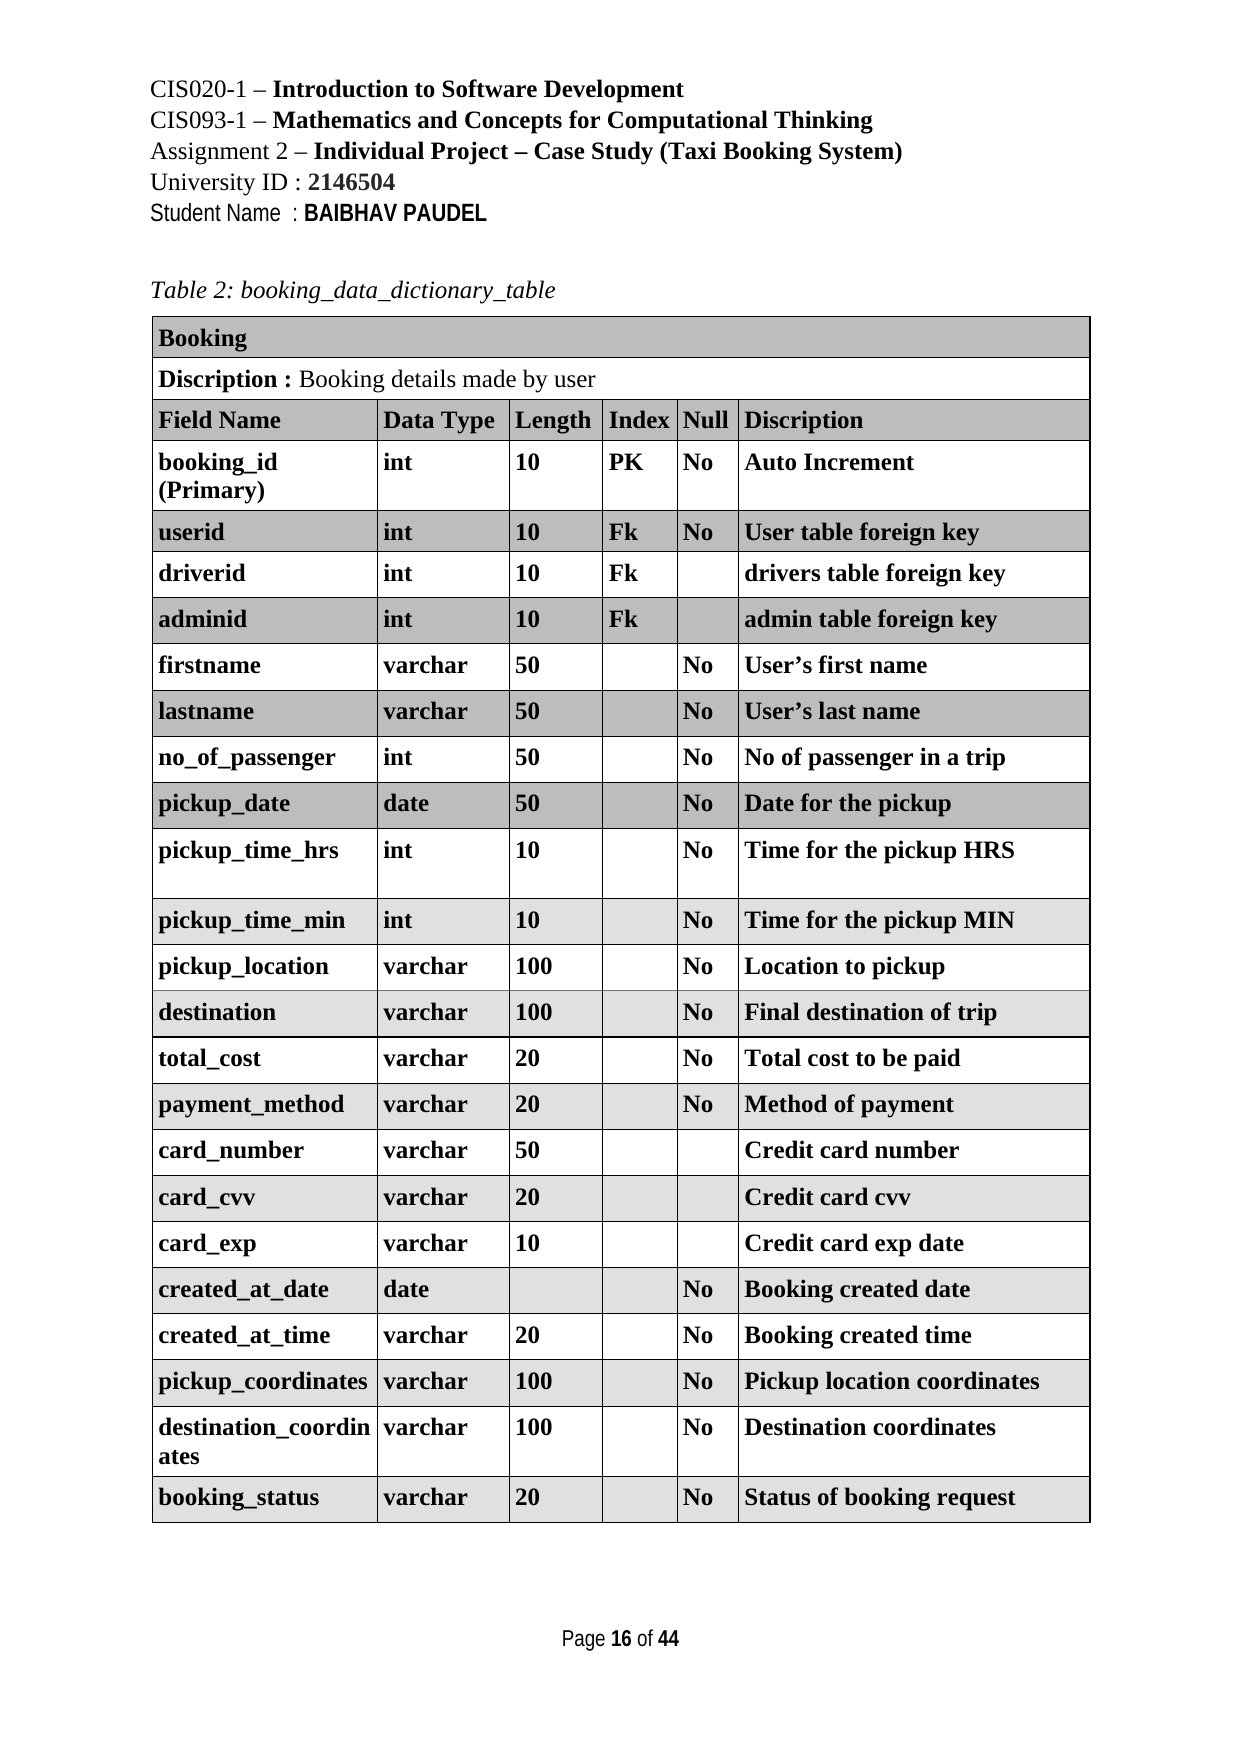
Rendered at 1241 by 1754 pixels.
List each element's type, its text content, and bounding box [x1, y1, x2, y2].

table_cell 10 [510, 598, 602, 643]
table_cell driverid [153, 552, 377, 597]
table_cell pickup_location [153, 945, 377, 990]
table_cell No [678, 991, 738, 1036]
table_cell varchar [378, 1038, 509, 1082]
table_cell No [678, 783, 738, 828]
table_cell [678, 1176, 738, 1221]
table_cell [603, 899, 677, 944]
table_cell booking_status [153, 1477, 377, 1522]
table_cell varchar [378, 1130, 509, 1175]
table_cell 100 [510, 1360, 602, 1406]
table_cell 100 [510, 991, 602, 1036]
table_cell pickup_time_hrs [153, 829, 377, 898]
table_cell No [678, 1268, 738, 1313]
table_cell no_of_passenger [153, 737, 377, 782]
table_cell [603, 1222, 677, 1267]
table_cell [603, 1268, 677, 1313]
table_cell Booking created date [739, 1268, 1089, 1313]
table_cell [678, 552, 738, 597]
table_cell No [678, 899, 738, 944]
table_cell [603, 829, 677, 898]
table_cell Auto Increment [739, 441, 1089, 510]
table_cell varchar [378, 991, 509, 1036]
table_cell Booking created time [739, 1314, 1089, 1359]
table_cell varchar [378, 1314, 509, 1359]
table_cell int [378, 511, 509, 551]
table_cell varchar [378, 644, 509, 689]
table_cell 20 [510, 1084, 602, 1129]
table_cell [678, 1130, 738, 1175]
table_cell [603, 1176, 677, 1221]
table_cell date [378, 1268, 509, 1313]
table_cell Time for the pickup MIN [739, 899, 1089, 944]
table_cell Date for the pickup [739, 783, 1089, 828]
table_cell adminid [153, 598, 377, 643]
table_cell [603, 783, 677, 828]
table_cell Null [678, 400, 738, 440]
table_cell Total cost to be paid [739, 1038, 1089, 1082]
table_cell [603, 1360, 677, 1406]
table_cell [603, 1407, 677, 1476]
table_cell varchar [378, 1222, 509, 1267]
table_cell No [678, 441, 738, 510]
table_cell User table foreign key [739, 511, 1089, 551]
table_cell User’s first name [739, 644, 1089, 689]
table_cell varchar [378, 1176, 509, 1221]
table_cell card_number [153, 1130, 377, 1175]
table_cell 50 [510, 783, 602, 828]
table_cell 10 [510, 829, 602, 898]
table_cell [603, 945, 677, 990]
table_cell int [378, 552, 509, 597]
table_cell 20 [510, 1477, 602, 1522]
table_cell 10 [510, 552, 602, 597]
table_cell Field Name [153, 400, 377, 440]
table_cell Credit card exp date [739, 1222, 1089, 1267]
table_cell Discription [739, 400, 1089, 440]
table_cell 50 [510, 691, 602, 736]
table_cell varchar [378, 1407, 509, 1476]
table_cell int [378, 829, 509, 898]
table_cell [678, 1222, 738, 1267]
table_cell Credit card cvv [739, 1176, 1089, 1221]
table_cell Location to pickup [739, 945, 1089, 990]
table_cell [603, 1084, 677, 1129]
table_cell varchar [378, 1477, 509, 1522]
table_cell Time for the pickup HRS [739, 829, 1089, 898]
table_cell int [378, 899, 509, 944]
table_cell varchar [378, 1084, 509, 1129]
table_cell Fk [603, 511, 677, 551]
table_cell 10 [510, 1222, 602, 1267]
table_cell drivers table foreign key [739, 552, 1089, 597]
table_cell No [678, 644, 738, 689]
table_cell 10 [510, 899, 602, 944]
table_cell [510, 1268, 602, 1313]
table_cell lastname [153, 691, 377, 736]
table_cell Method of payment [739, 1084, 1089, 1129]
table_cell booking_id (Primary) [153, 441, 377, 510]
table_cell Length [510, 400, 602, 440]
table_cell No of passenger in a trip [739, 737, 1089, 782]
table_header Booking [153, 317, 1089, 357]
table_cell 50 [510, 737, 602, 782]
table_cell [603, 644, 677, 689]
table_cell User’s last name [739, 691, 1089, 736]
table_cell destination [153, 991, 377, 1036]
table_cell payment_method [153, 1084, 377, 1129]
table_cell card_cvv [153, 1176, 377, 1221]
table_cell 10 [510, 441, 602, 510]
table_cell destination_coordinates [153, 1407, 377, 1476]
table_cell admin table foreign key [739, 598, 1089, 643]
table_cell PK [603, 441, 677, 510]
table_cell No [678, 1314, 738, 1359]
table_cell total_cost [153, 1038, 377, 1082]
table_cell Final destination of trip [739, 991, 1089, 1036]
table_cell No [678, 511, 738, 551]
table_cell No [678, 691, 738, 736]
table_cell No [678, 1084, 738, 1129]
table_cell date [378, 783, 509, 828]
table_cell 100 [510, 1407, 602, 1476]
table_cell pickup_coordinates [153, 1360, 377, 1406]
table_cell No [678, 829, 738, 898]
table_cell [603, 1477, 677, 1522]
table_cell firstname [153, 644, 377, 689]
table_cell 20 [510, 1314, 602, 1359]
table_cell Index [603, 400, 677, 440]
table_cell int [378, 737, 509, 782]
table_cell created_at_time [153, 1314, 377, 1359]
table_cell varchar [378, 1360, 509, 1406]
table_cell varchar [378, 691, 509, 736]
table_cell 10 [510, 511, 602, 551]
table_cell Discription : Booking details made by user [153, 358, 1089, 398]
text Table 2: booking_data_dictionary_table [150, 275, 1090, 303]
table_cell [603, 991, 677, 1036]
table_cell [603, 737, 677, 782]
table_cell [603, 1038, 677, 1082]
table_cell 50 [510, 1130, 602, 1175]
table_cell [603, 1314, 677, 1359]
table_cell [678, 598, 738, 643]
table_cell 50 [510, 644, 602, 689]
table_cell userid [153, 511, 377, 551]
table_cell Data Type [378, 400, 509, 440]
table_cell varchar [378, 945, 509, 990]
table_cell pickup_date [153, 783, 377, 828]
table_cell 100 [510, 945, 602, 990]
table_cell card_exp [153, 1222, 377, 1267]
table_cell int [378, 441, 509, 510]
table_cell int [378, 598, 509, 643]
table_cell No [678, 1407, 738, 1476]
table_cell Fk [603, 552, 677, 597]
table_cell Pickup location coordinates [739, 1360, 1089, 1406]
table_cell created_at_date [153, 1268, 377, 1313]
table_cell [603, 1130, 677, 1175]
table_cell Destination coordinates [739, 1407, 1089, 1476]
table_cell No [678, 1360, 738, 1406]
table_cell 20 [510, 1176, 602, 1221]
table_cell [603, 691, 677, 736]
table_cell Credit card number [739, 1130, 1089, 1175]
table_cell No [678, 737, 738, 782]
table_cell pickup_time_min [153, 899, 377, 944]
table_cell 20 [510, 1038, 602, 1082]
table_cell Fk [603, 598, 677, 643]
table_cell No [678, 1038, 738, 1082]
table_cell No [678, 1477, 738, 1522]
table_cell Status of booking request [739, 1477, 1089, 1522]
table_cell No [678, 945, 738, 990]
